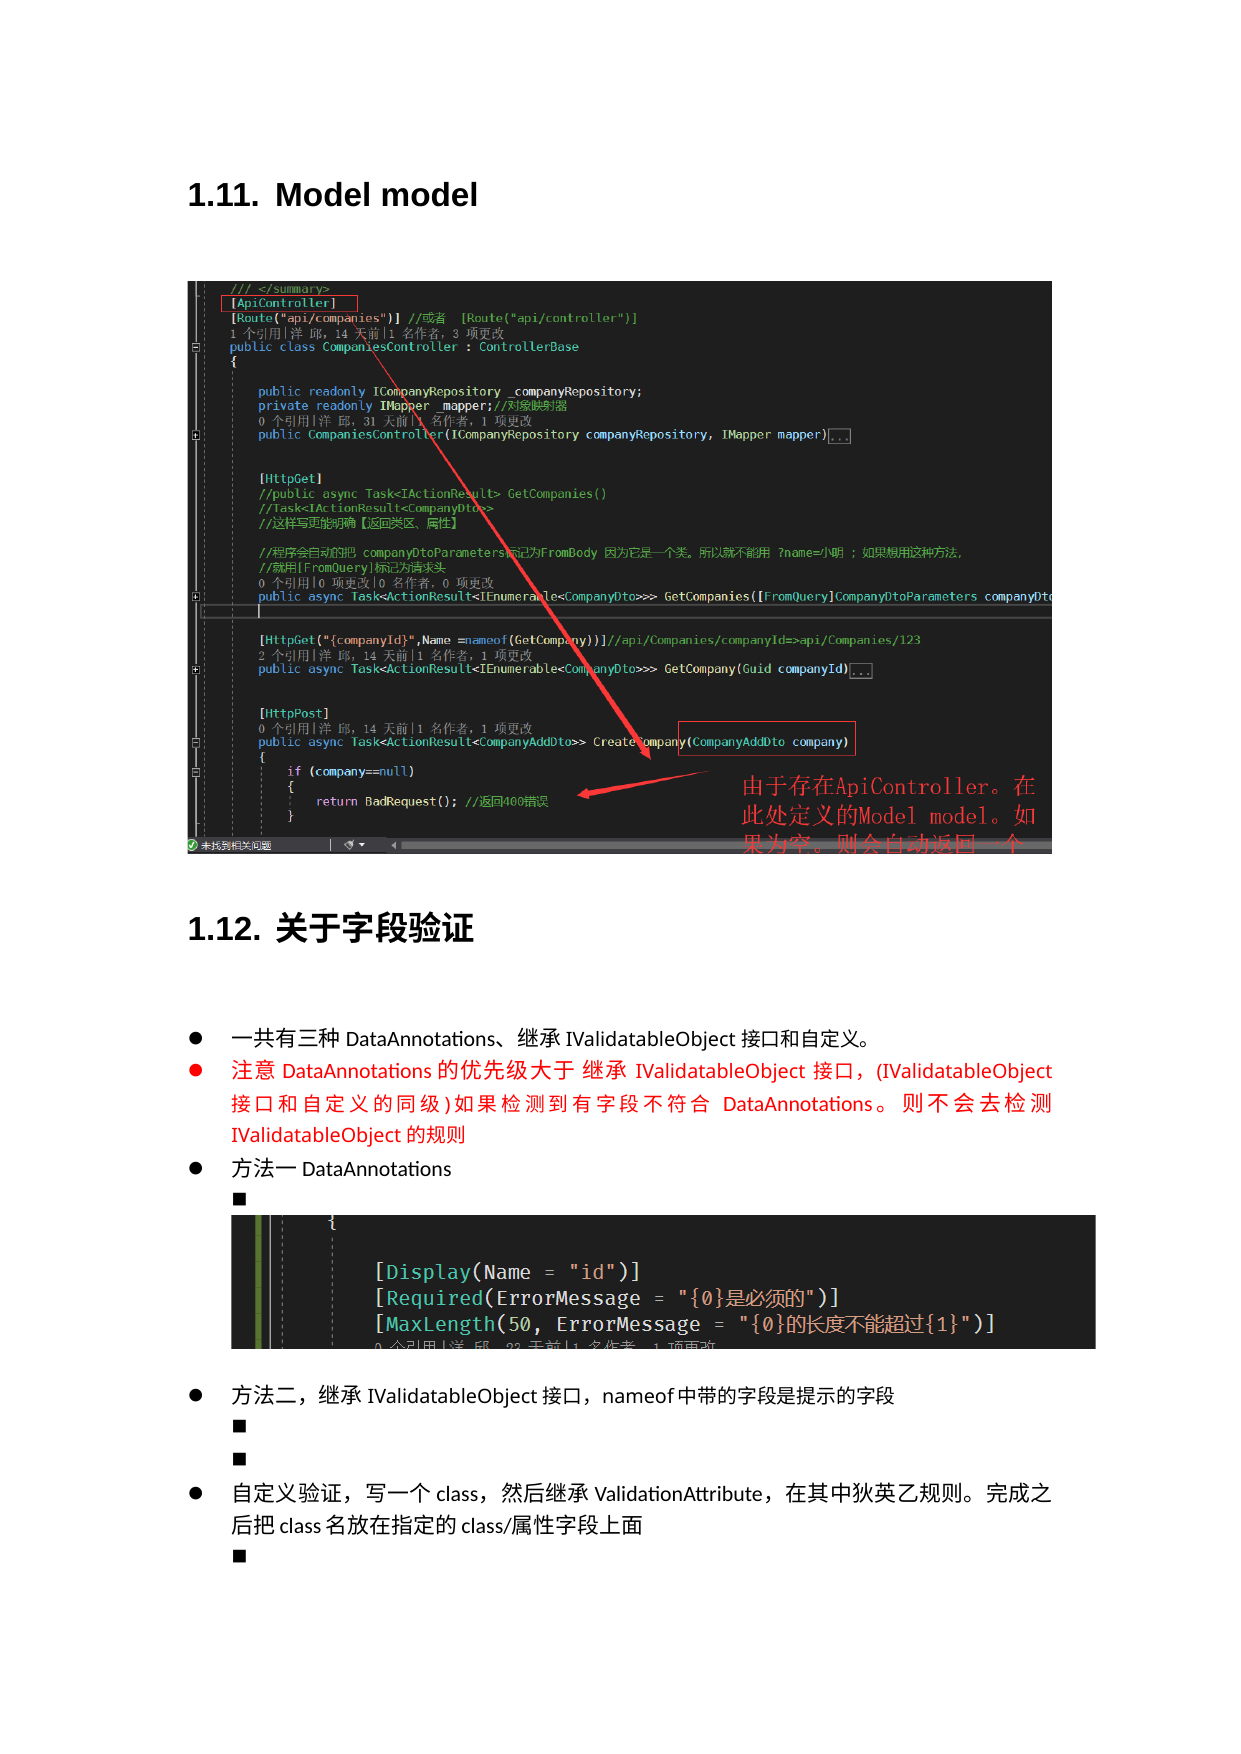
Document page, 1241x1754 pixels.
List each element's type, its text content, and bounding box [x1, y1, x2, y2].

list 注意DataAnnotations的优先级大于 继承 IValidatableObject 接口，(IValidatableObject 接口和自定义的同级)如果检测到有字段不符合 DataAnnotations。则不会去检测 IValidatableObject 的规则 [187, 1053, 1053, 1151]
subtitle Model model [187, 162, 1053, 227]
subtitle 关于字段验证 [187, 894, 1053, 959]
list 方法二，继承 IValidatableObject 接口，nameof中带的字段是提示的字段 [187, 1378, 1053, 1411]
list 一共有三种 DataAnnotations、继承 IValidatableObject 接口和自定义。 [187, 1021, 1053, 1053]
picture [231, 1215, 1096, 1349]
list 方法一 DataAnnotations [187, 1151, 1053, 1183]
picture [187, 281, 1052, 854]
list 自定义验证，写一个class，然后继承ValidationAttribute，在其中狄英乙规则。完成之后把class名放在指定的class/属性字段上面 [187, 1476, 1053, 1541]
